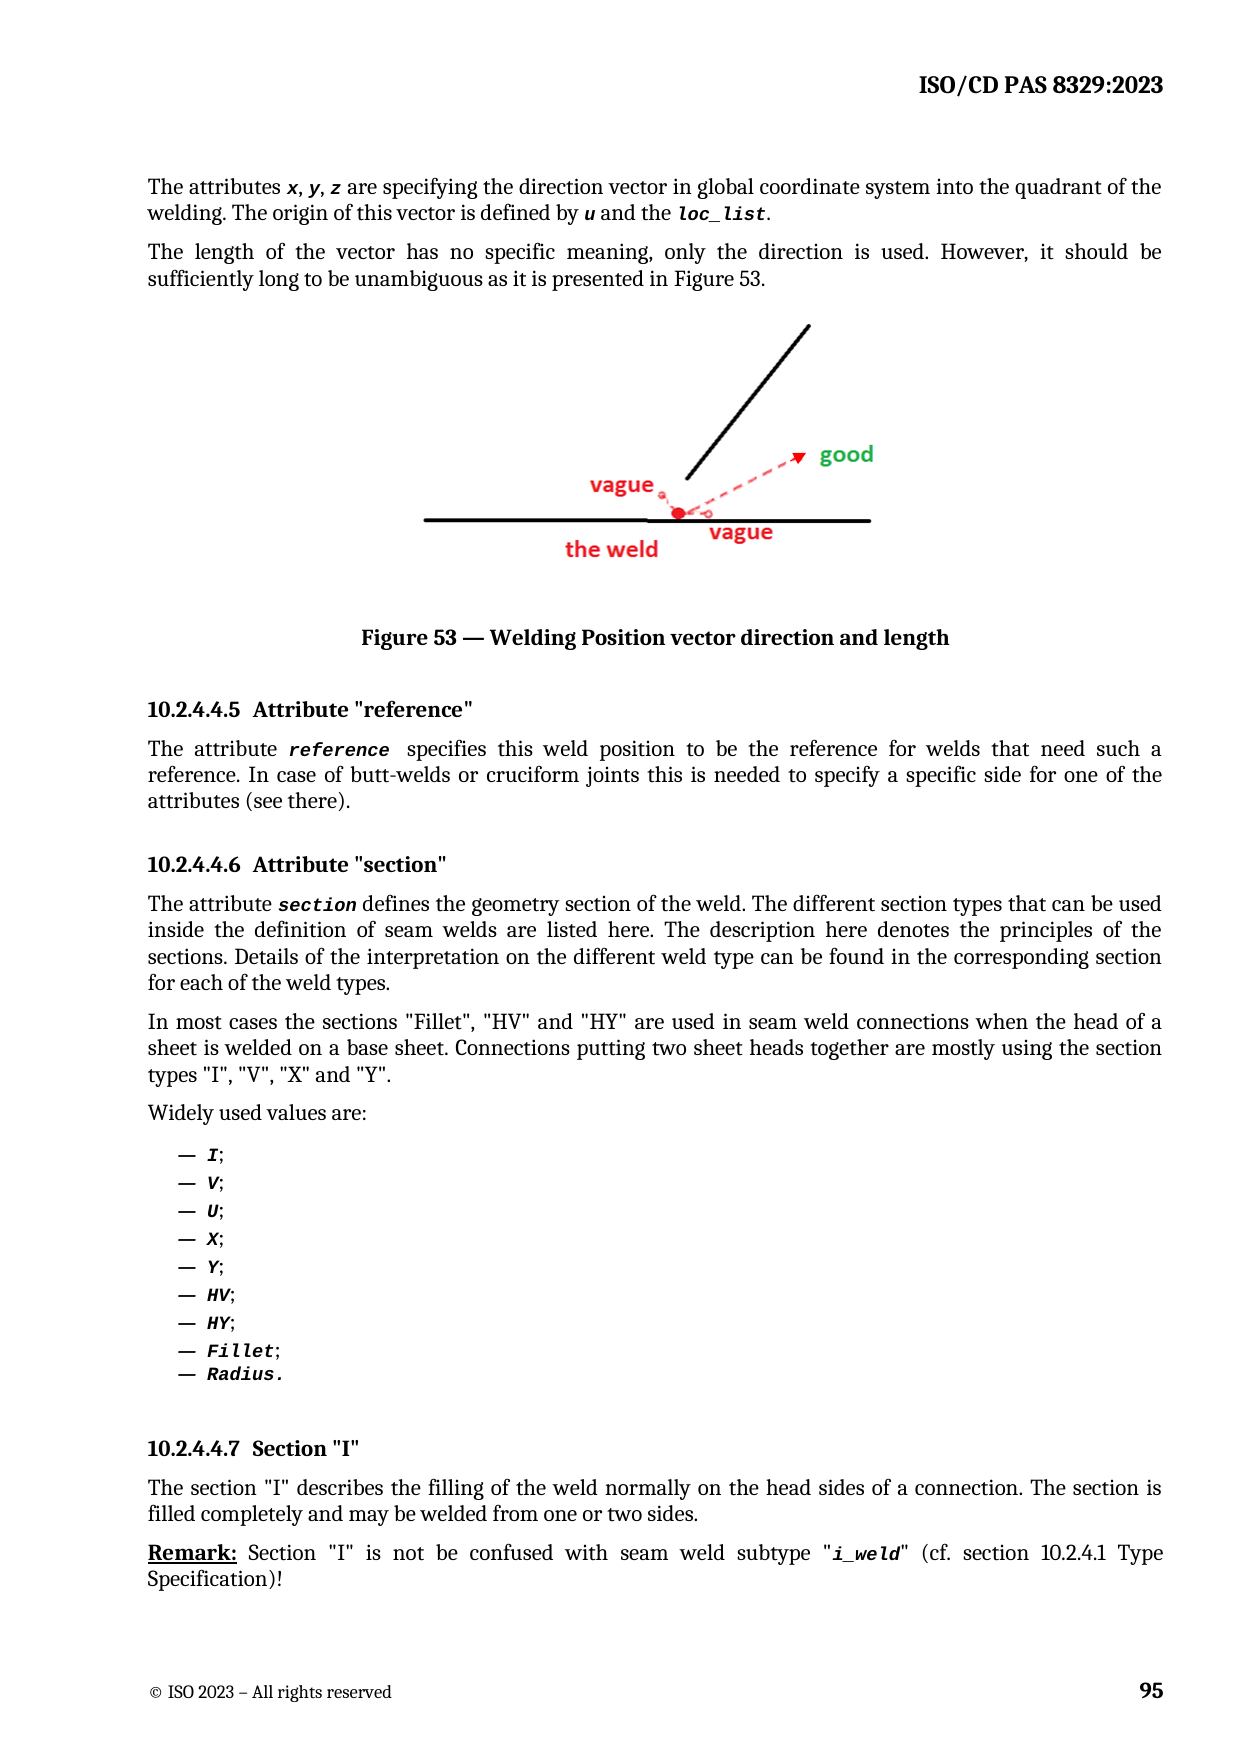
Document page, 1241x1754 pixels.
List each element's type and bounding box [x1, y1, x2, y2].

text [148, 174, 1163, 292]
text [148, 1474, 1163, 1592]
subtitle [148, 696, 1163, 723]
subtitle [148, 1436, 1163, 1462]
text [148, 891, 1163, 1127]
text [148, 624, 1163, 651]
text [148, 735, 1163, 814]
picture [361, 304, 950, 612]
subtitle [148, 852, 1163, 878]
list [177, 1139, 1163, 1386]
